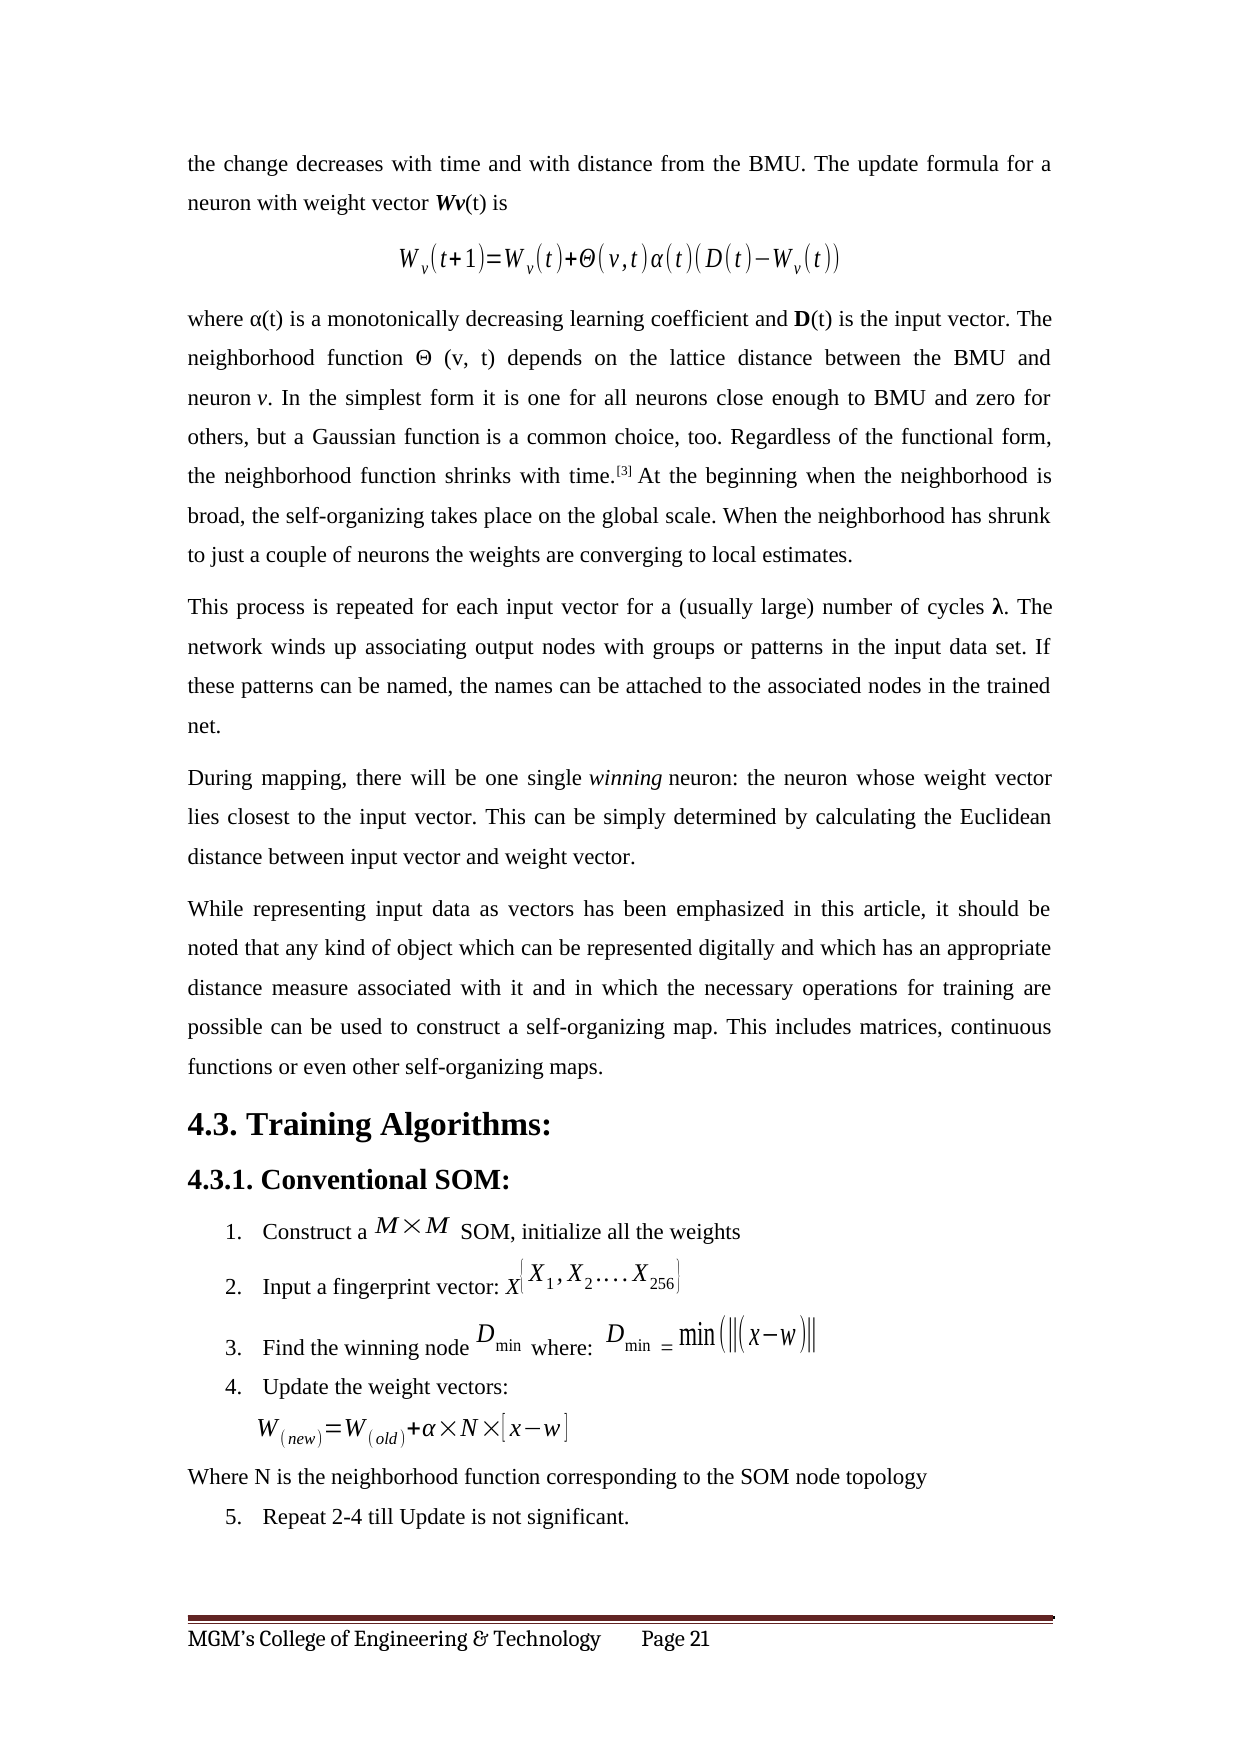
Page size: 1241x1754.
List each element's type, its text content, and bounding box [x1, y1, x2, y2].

text where α(t) is a monotonically decreasing learning coefficient and D(t) is the input vector. The neighborhood function Θ (v, t) depends on the lattice distance between the BMU and neuron v. In the simplest form it is one for all neurons close enough to BMU and zero for others, but a Gaussian function is a common choice, too. Regardless of the functional form, the neighborhood function shrinks with time.[3] At the beginning when the neighborhood is broad, the self-organizing takes place on the global scale. When the neighborhood has shrunk to just a couple of neurons the weights are converging to local estimates. [187, 508, 1053, 568]
list Update the weight vectors: [225, 1373, 1053, 1399]
text While representing input data as vectors has been emphasized in this article, it should be noted that any kind of object which can be represented digitally and which has an appropriate distance measure associated with it and in which the necessary operations for training are possible can be used to construct a self-organizing map. This includes matrices, continuous functions or even other self-organizing maps. [187, 902, 1053, 1023]
list Construct a SOM, initialize all the weights [225, 1212, 1053, 1244]
text 4.3. Training Algorithms: [187, 1105, 1053, 1143]
text 4.3.1. Conventional SOM: [187, 1162, 1053, 1196]
text Where N is the neighborhood function corresponding to the SOM node topology [187, 1463, 1053, 1489]
list Find the winning node where: = [225, 1313, 1053, 1360]
list Input a fingerprint vector: X [225, 1257, 1053, 1300]
text where α(t) is a monotonically decreasing learning coefficient and D(t) is the input vector. The neighborhood function Θ (v, t) depends on the lattice distance between the BMU and neuron v. In the simplest form it is one for all neurons close enough to BMU and zero for others, but a Gaussian function is a common choice, too. Regardless of the functional form, the neighborhood function shrinks with time.[3] At the beginning when the neighborhood is broad, the self-organizing takes place on the global scale. When the neighborhood has shrunk to just a couple of neurons the weights are converging to local estimates. [187, 304, 1053, 507]
text During mapping, there will be one single winning neuron: the neuron whose weight vector lies closest to the input vector. This can be simply determined by calculating the Euclidean distance between input vector and weight vector. [187, 824, 1053, 869]
text This process is repeated for each input vector for a (usually large) number of cycles λ. The network winds up associating output nodes with groups or patterns in the input data set. If these patterns can be named, the names can be attached to the associated nodes in the trained net. [187, 593, 1053, 738]
text During mapping, there will be one single winning neuron: the neuron whose weight vector lies closest to the input vector. This can be simply determined by calculating the Euclidean distance between input vector and weight vector. [187, 764, 1053, 808]
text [187, 150, 1053, 216]
list Repeat 2-4 till Update is not significant. [225, 1503, 1053, 1529]
text While representing input data as vectors has been emphasized in this article, it should be noted that any kind of object which can be represented digitally and which has an appropriate distance measure associated with it and in which the necessary operations for training are possible can be used to construct a self-organizing map. This includes matrices, continuous functions or even other self-organizing maps. [187, 1039, 1053, 1079]
